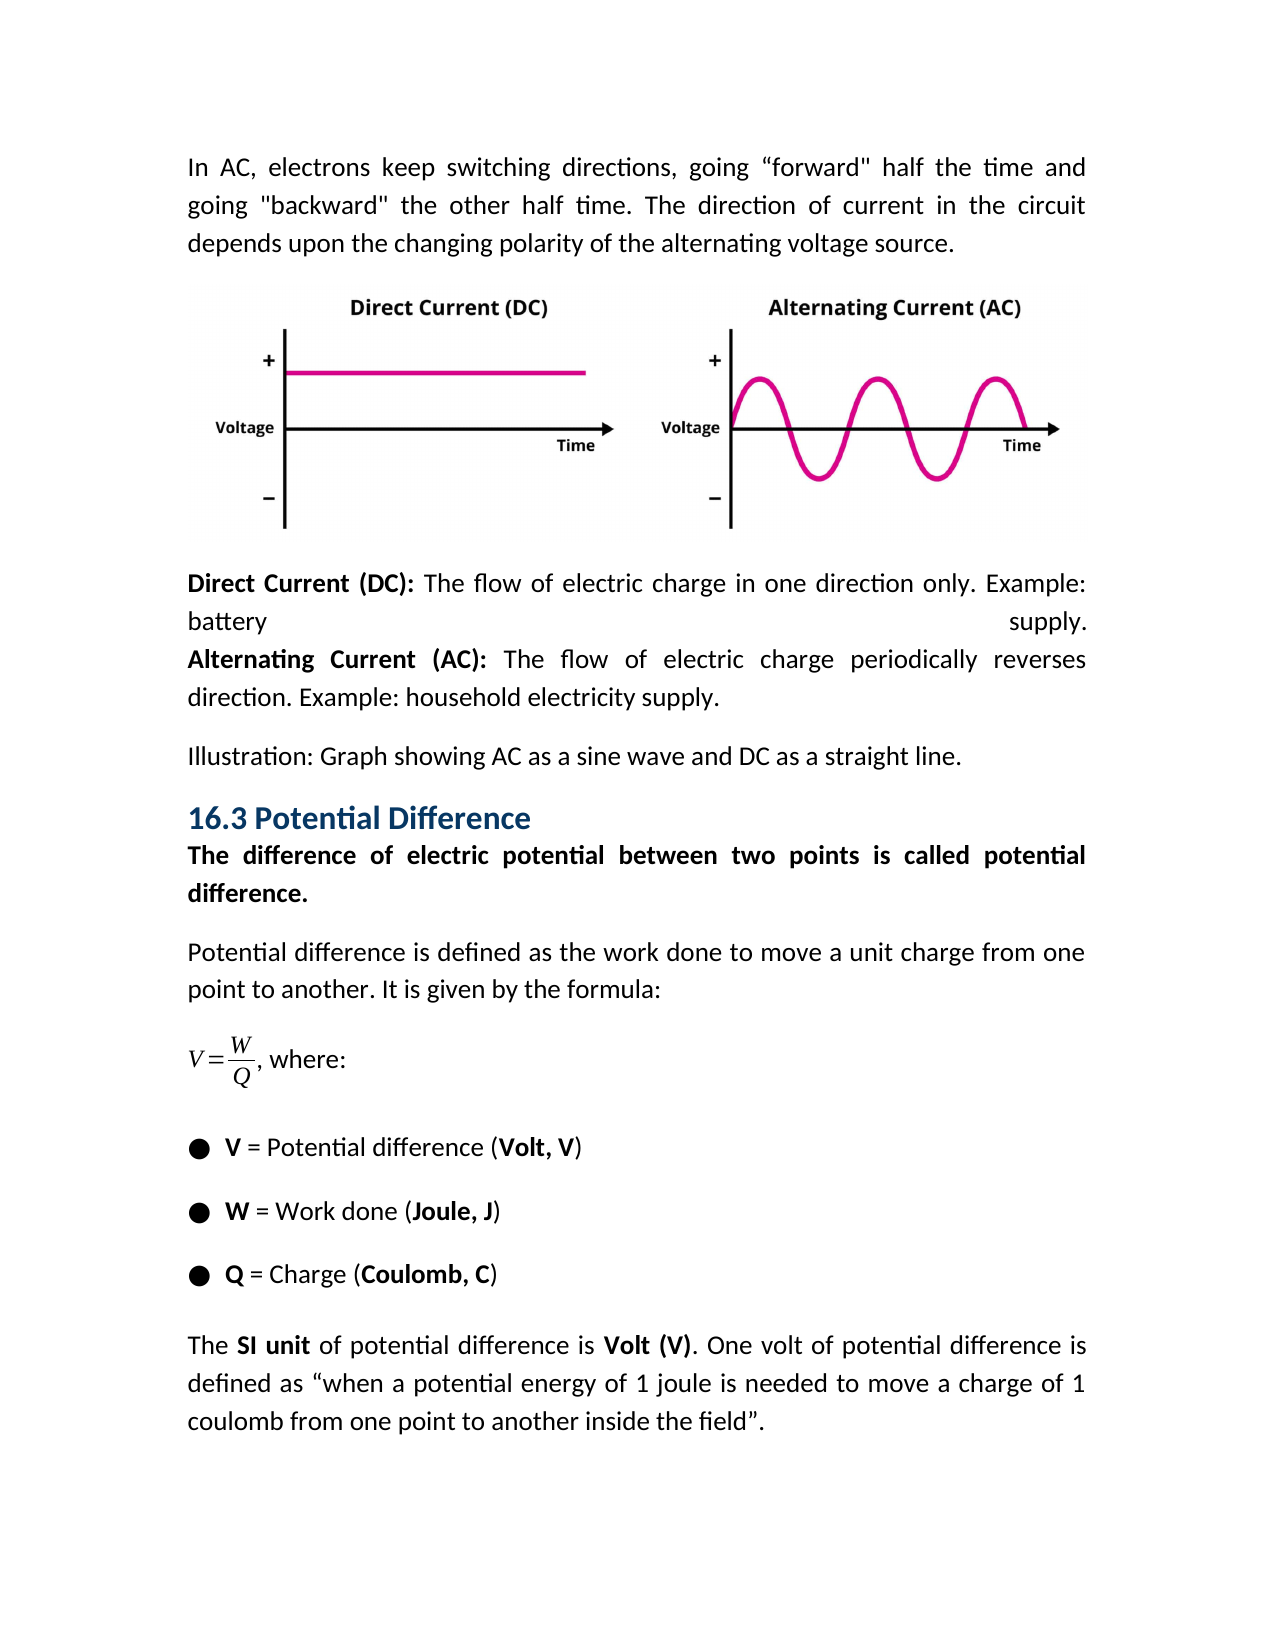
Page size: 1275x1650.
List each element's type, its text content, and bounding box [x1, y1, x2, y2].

subtitle 16.3 Potential Difference [187, 797, 1087, 838]
list Q = Charge (Coulomb, C) [187, 1244, 1087, 1299]
text , where: [187, 1031, 1087, 1090]
text The difference of electric potential between two points is called potential difference. [187, 838, 1087, 909]
text In AC, electrons keep switching directions, going “forward" half the time and going "backward" the other half time. The direction of current in the circuit depends upon the changing polarity of the alternating voltage source. [187, 150, 1087, 259]
picture [187, 284, 1088, 542]
text Potential difference is defined as the work done to move a unit charge from one point to another. It is given by the formula: [187, 935, 1087, 1006]
list W = Work done (Joule, J) [187, 1180, 1087, 1235]
list V = Potential difference (Volt, V) [187, 1116, 1087, 1172]
text Illustration: Graph showing AC as a sine wave and DC as a straight line. [187, 739, 1087, 772]
text The SI unit of potential difference is Volt (V). One volt of potential difference is defined as “when a potential energy of 1 joule is needed to move a charge of 1 coulomb from one point to another inside the field”. [187, 1328, 1087, 1437]
text Direct Current (DC): The flow of electric charge in one direction only. Example: battery supply. Alternating Current (AC): The flow of electric charge periodically reverses direction. Example: household electricity supply. [187, 566, 1087, 713]
